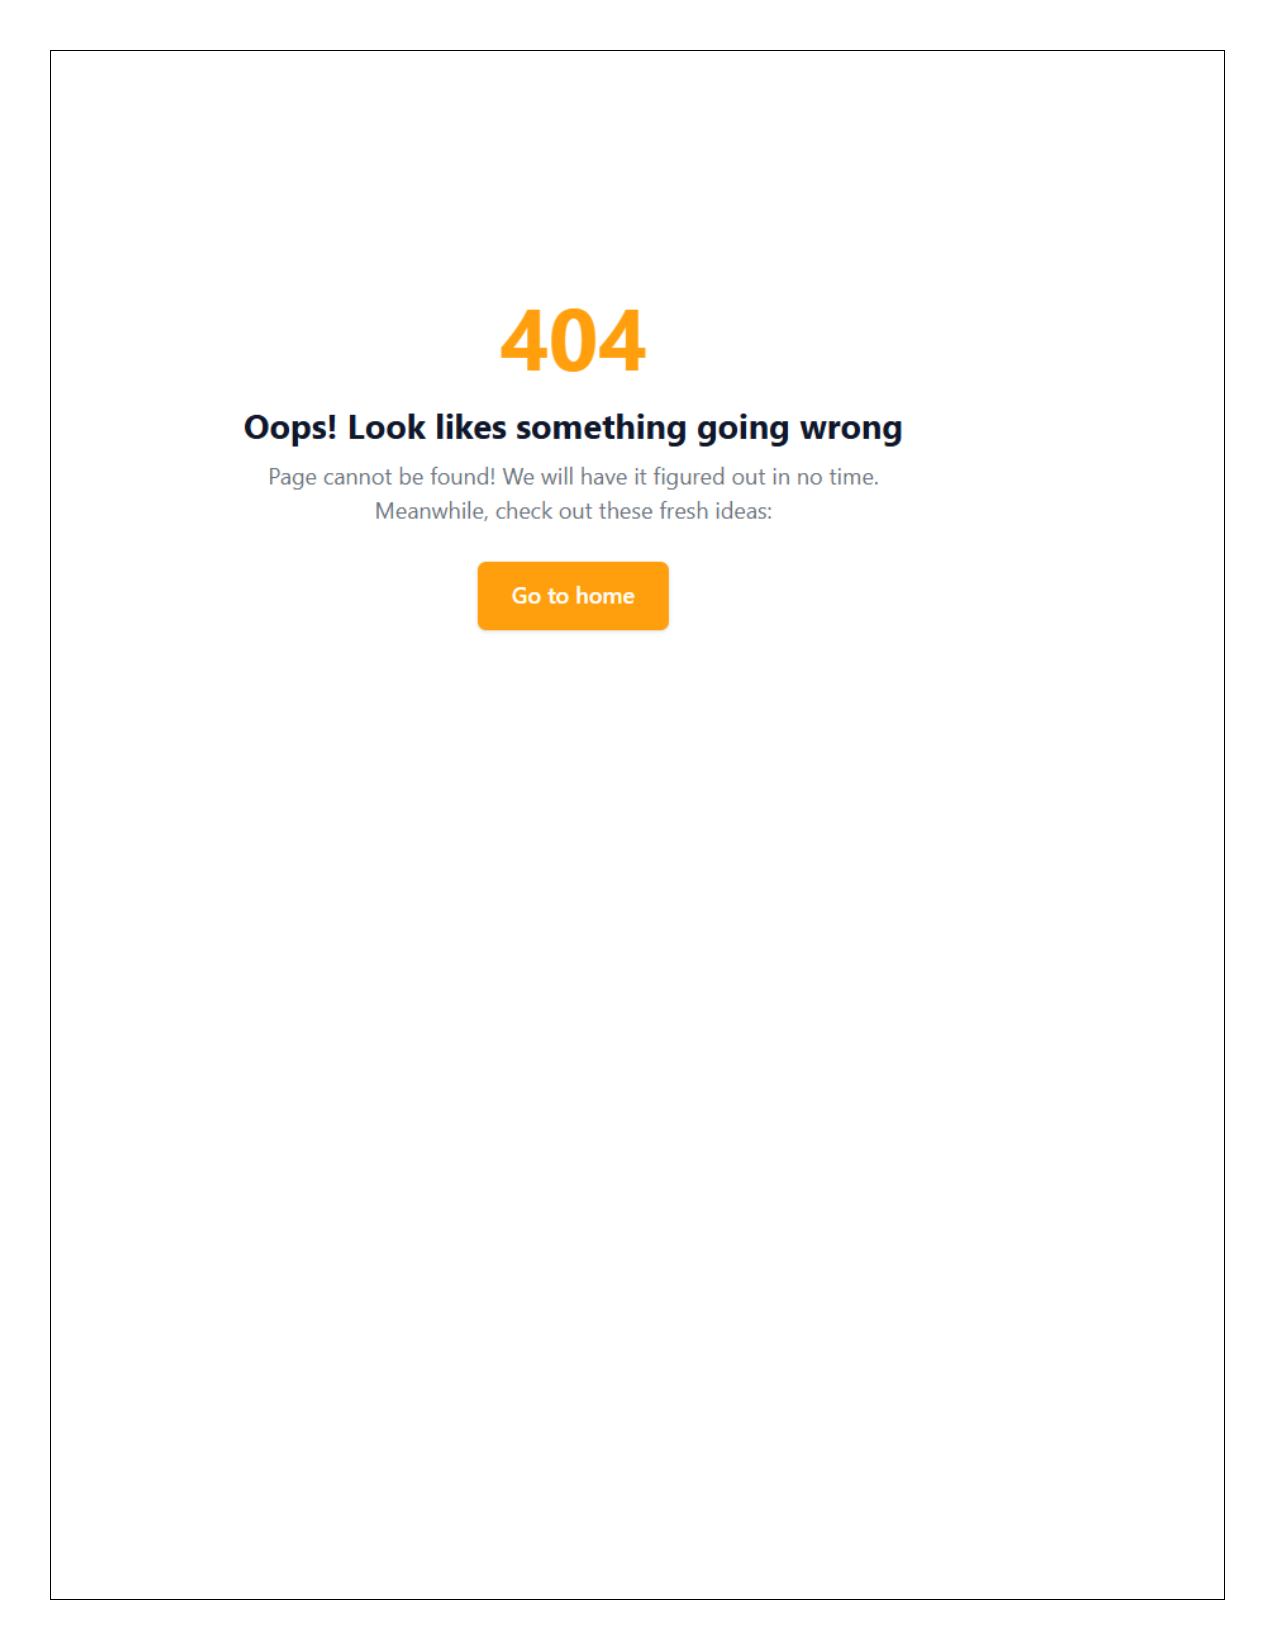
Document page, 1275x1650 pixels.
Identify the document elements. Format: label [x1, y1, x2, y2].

picture [150, 150, 1125, 838]
